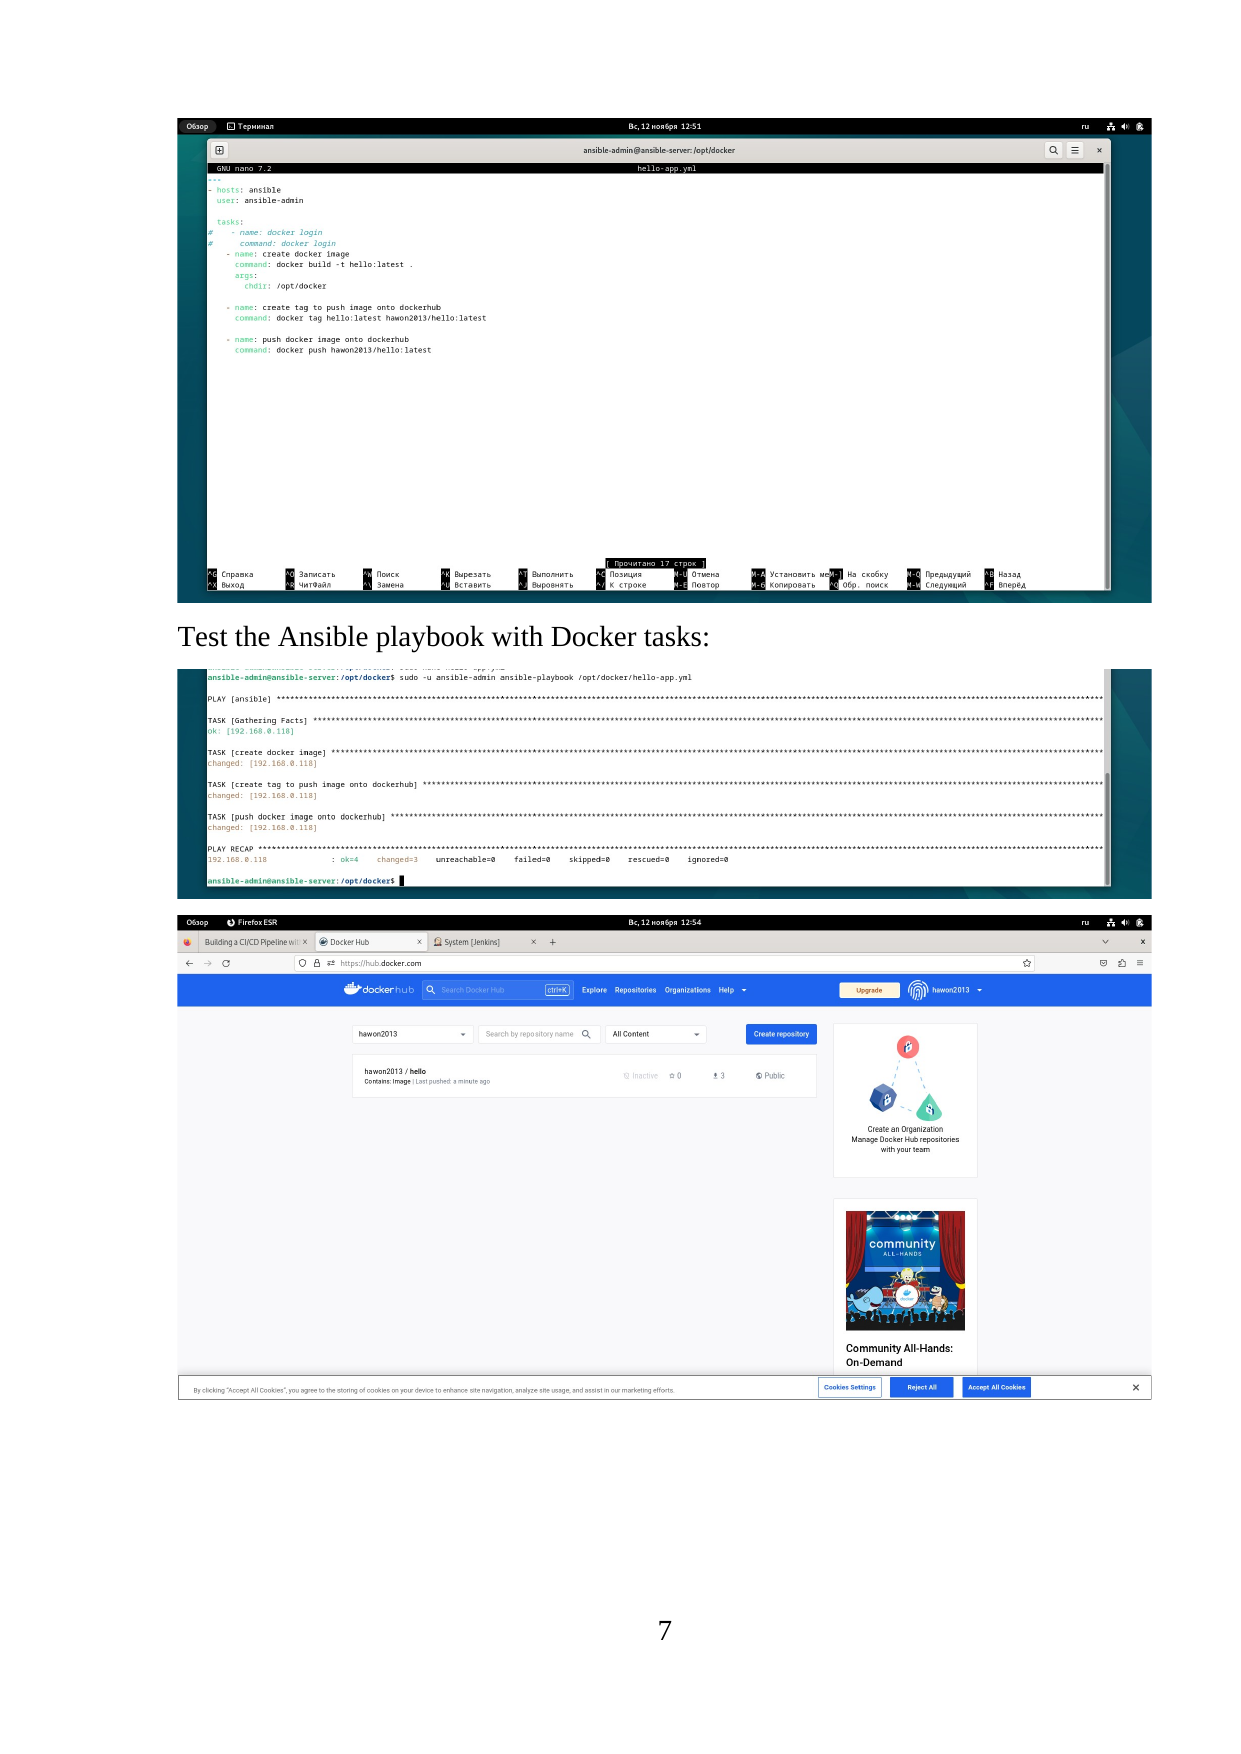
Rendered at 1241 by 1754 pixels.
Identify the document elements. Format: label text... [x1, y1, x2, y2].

text Test the Ansible playbook with Docker tasks: [177, 619, 1152, 653]
picture [177, 915, 1152, 1400]
picture [206, 669, 1152, 899]
picture [177, 118, 1152, 603]
